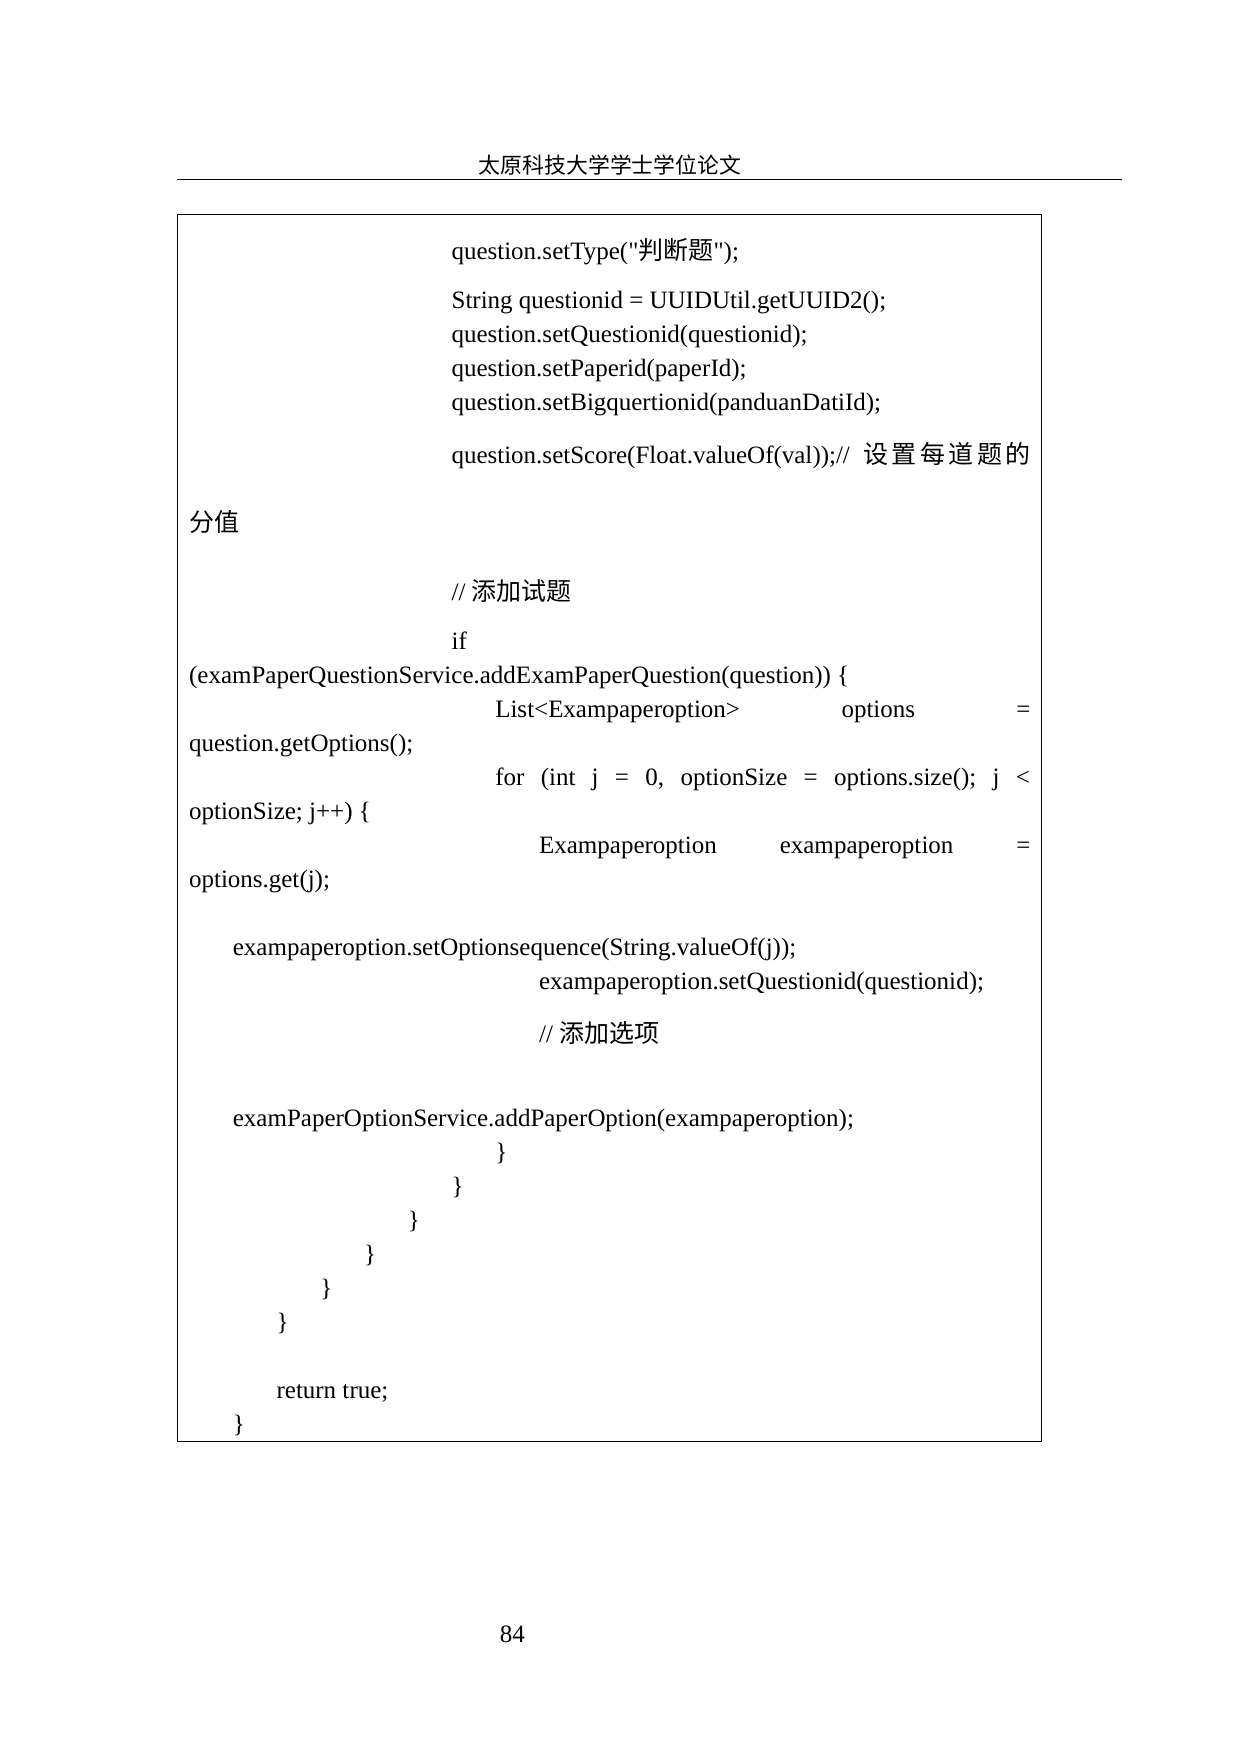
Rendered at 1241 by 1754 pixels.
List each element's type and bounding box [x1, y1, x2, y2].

table_header [178, 215, 1041, 1441]
